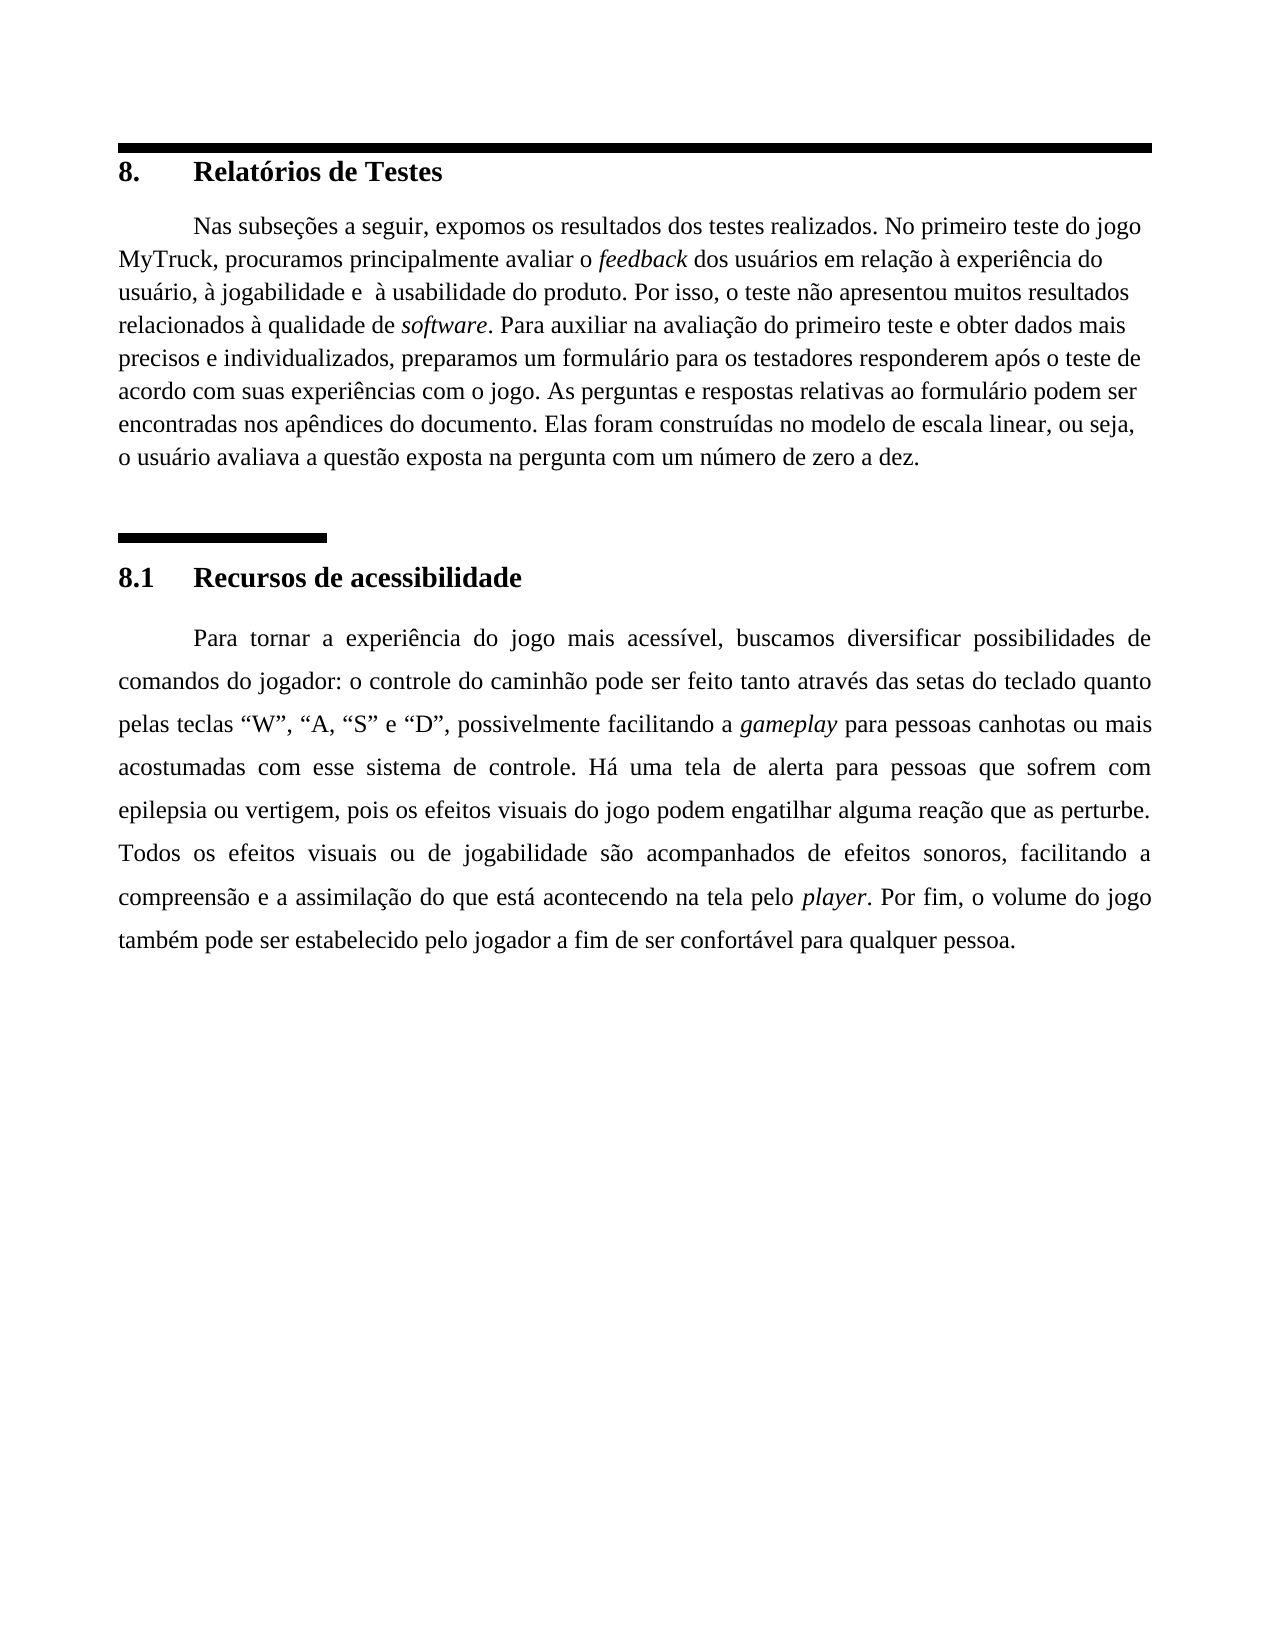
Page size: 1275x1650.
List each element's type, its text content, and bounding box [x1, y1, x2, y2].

title Relatórios de Testes [118, 153, 1152, 188]
text Para tornar a experiência do jogo mais acessível, buscamos diversificar possibilidades de comandos do jogador: o controle do caminhão pode ser feito tanto através das setas do teclado quanto pelas teclas “W”, “A, “S” e “D”, possivelmente facilitando a gameplay para pessoas canhotas ou mais acostumadas com esse sistema de controle. Há uma tela de alerta para pessoas que sofrem com epilepsia ou vertigem, pois os efeitos visuais do jogo podem engatilhar alguma reação que as perturbe. Todos os efeitos visuais ou de jogabilidade são acompanhados de efeitos sonoros, facilitando a compreensão e a assimilação do que está acontecendo na tela pelo player. Por fim, o volume do jogo também pode ser estabelecido pelo jogador a fim de ser confortável para qualquer pessoa. [118, 623, 1152, 953]
list Recursos de acessibilidade [118, 560, 1152, 594]
text Nas subseções a seguir, expomos os resultados dos testes realizados. No primeiro teste do jogo MyTruck, procuramos principalmente avaliar o feedback dos usuários em relação à experiência do usuário, à jogabilidade e à usabilidade do produto. Por isso, o teste não apresentou muitos resultados relacionados à qualidade de software. Para auxiliar na avaliação do primeiro teste e obter dados mais precisos e individualizados, preparamos um formulário para os testadores responderem após o teste de acordo com suas experiências com o jogo. As perguntas e respostas relativas ao formulário podem ser encontradas nos apêndices do documento. Elas foram construídas no modelo de escala linear, ou seja, o usuário avaliava a questão exposta na pergunta com um número de zero a dez. [118, 211, 1152, 471]
